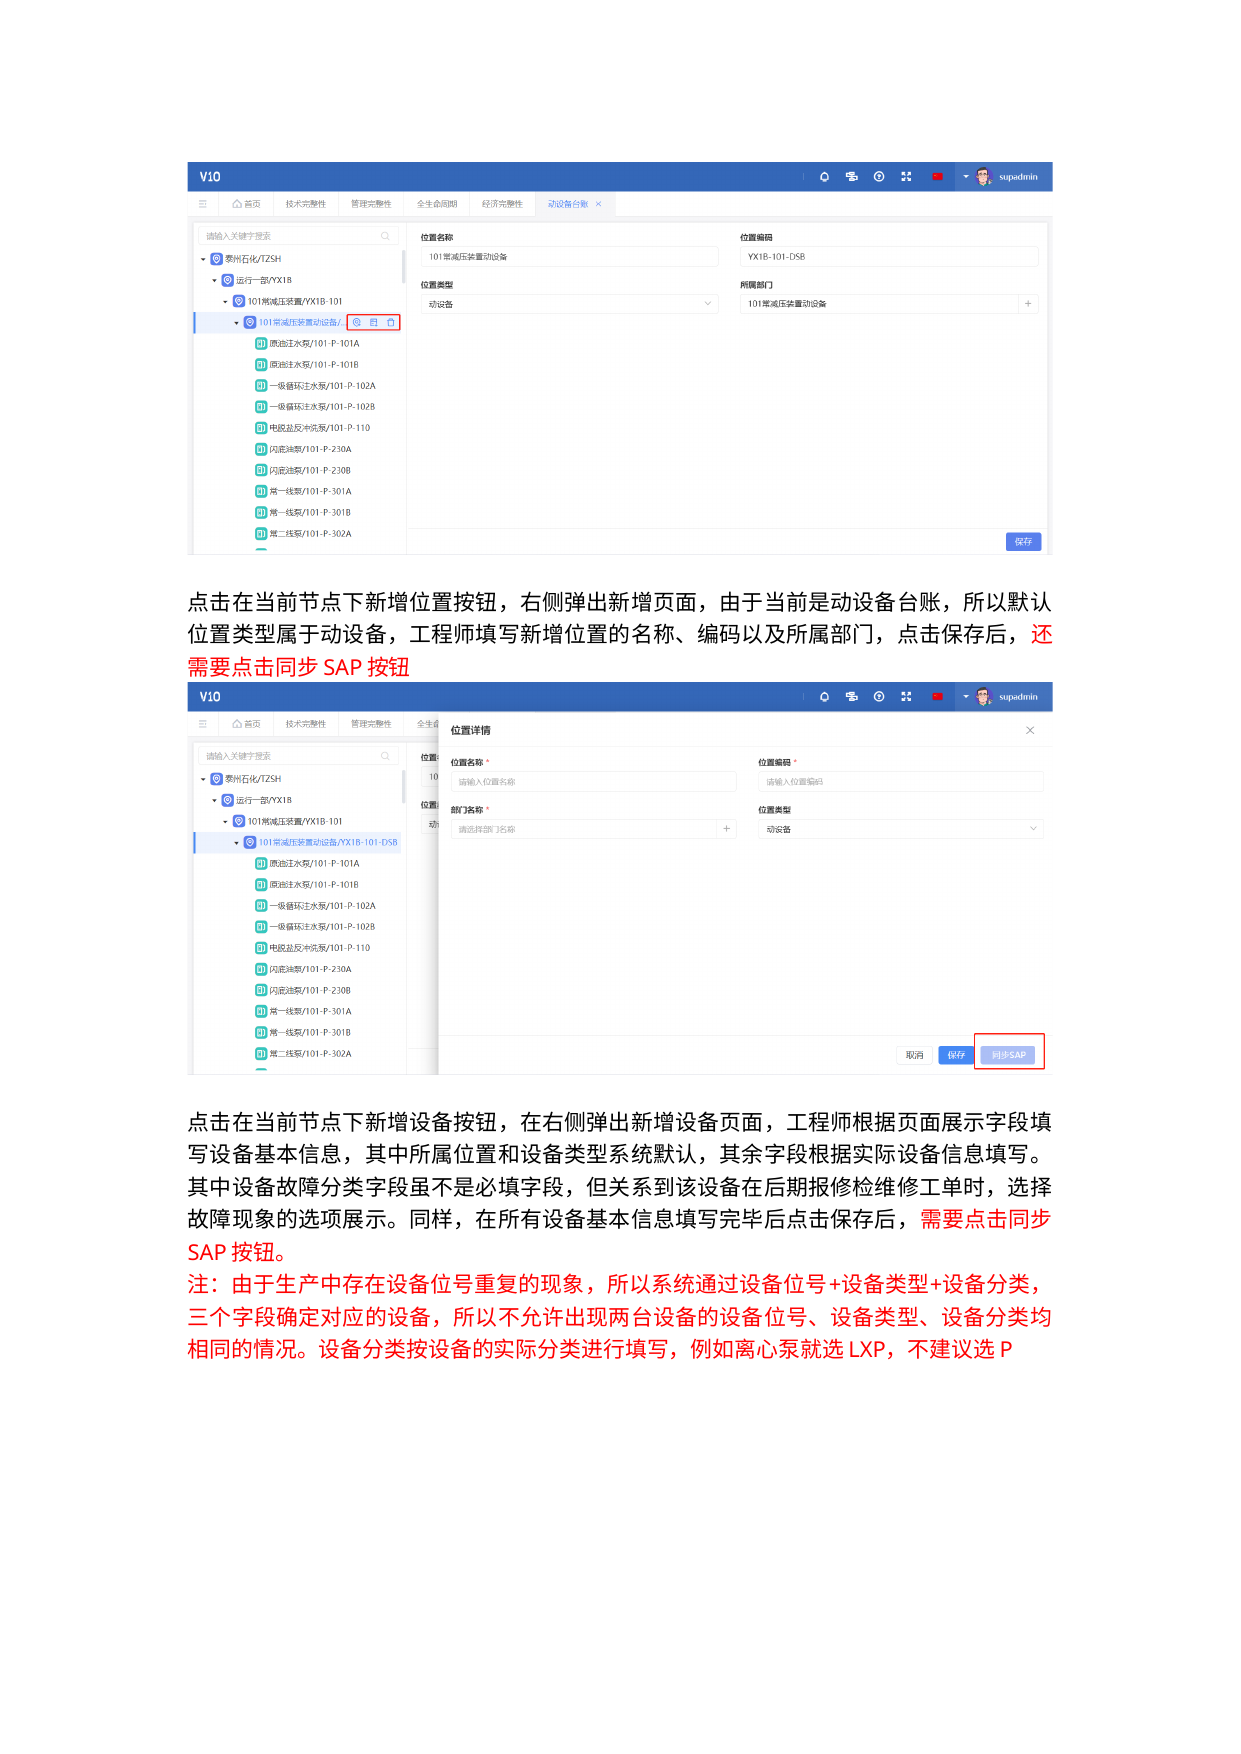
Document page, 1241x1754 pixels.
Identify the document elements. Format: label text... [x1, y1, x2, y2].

text 点击在当前节点下新增位置按钮，右侧弹出新增页面，由于当前是动设备台账，所以默认位置类型属于动设备，工程师填写新增位置的名称、编码以及所属部门，点击保存后，还需要点击同步SAP按钮 [187, 584, 1053, 682]
picture [187, 162, 1053, 555]
picture [187, 682, 1053, 1075]
text 点击在当前节点下新增设备按钮，在右侧弹出新增设备页面，工程师根据页面展示字段填写设备基本信息，其中所属位置和设备类型系统默认，其余字段根据实际设备信息填写。其中设备故障分类字段虽不是必填字段，但关系到该设备在后期报修检维修工单时，选择故障现象的选项展示。同样，在所有设备基本信息填写完毕后点击保存后，需要点击同步SAP按钮。 [187, 1104, 1053, 1267]
text 注：由于生产中存在设备位号重复的现象，所以系统通过设备位号+设备类型+设备分类，三个字段确定对应的设备，所以不允许出现两台设备的设备位号、设备类型、设备分类均相同的情况。设备分类按设备的实际分类进行填写，例如离心泵就选LXP，不建议选P [187, 1267, 1053, 1364]
